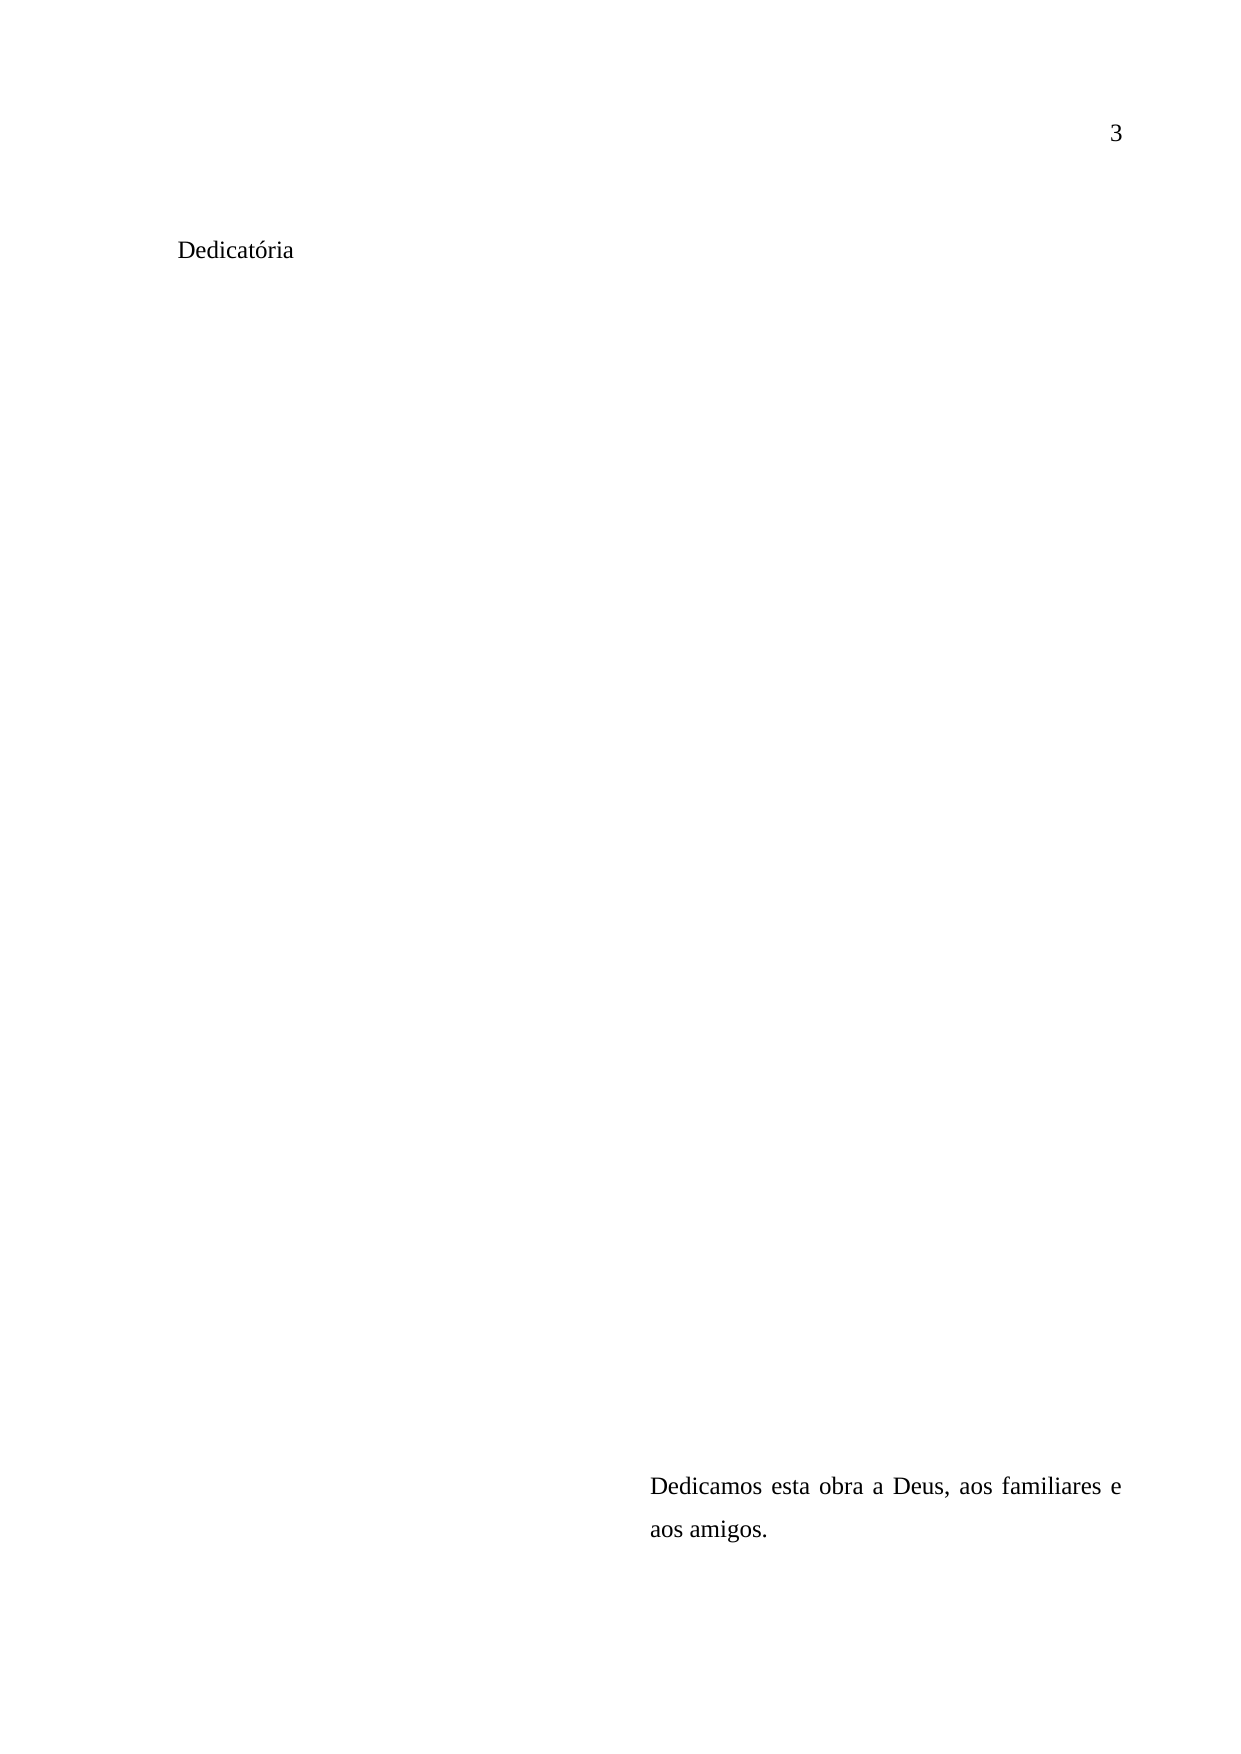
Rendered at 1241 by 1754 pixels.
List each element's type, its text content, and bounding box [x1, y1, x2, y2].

text Dedicamos esta obra a Deus, aos familiares e aos amigos. [650, 1471, 1122, 1543]
text Dedicatória [177, 235, 1122, 263]
